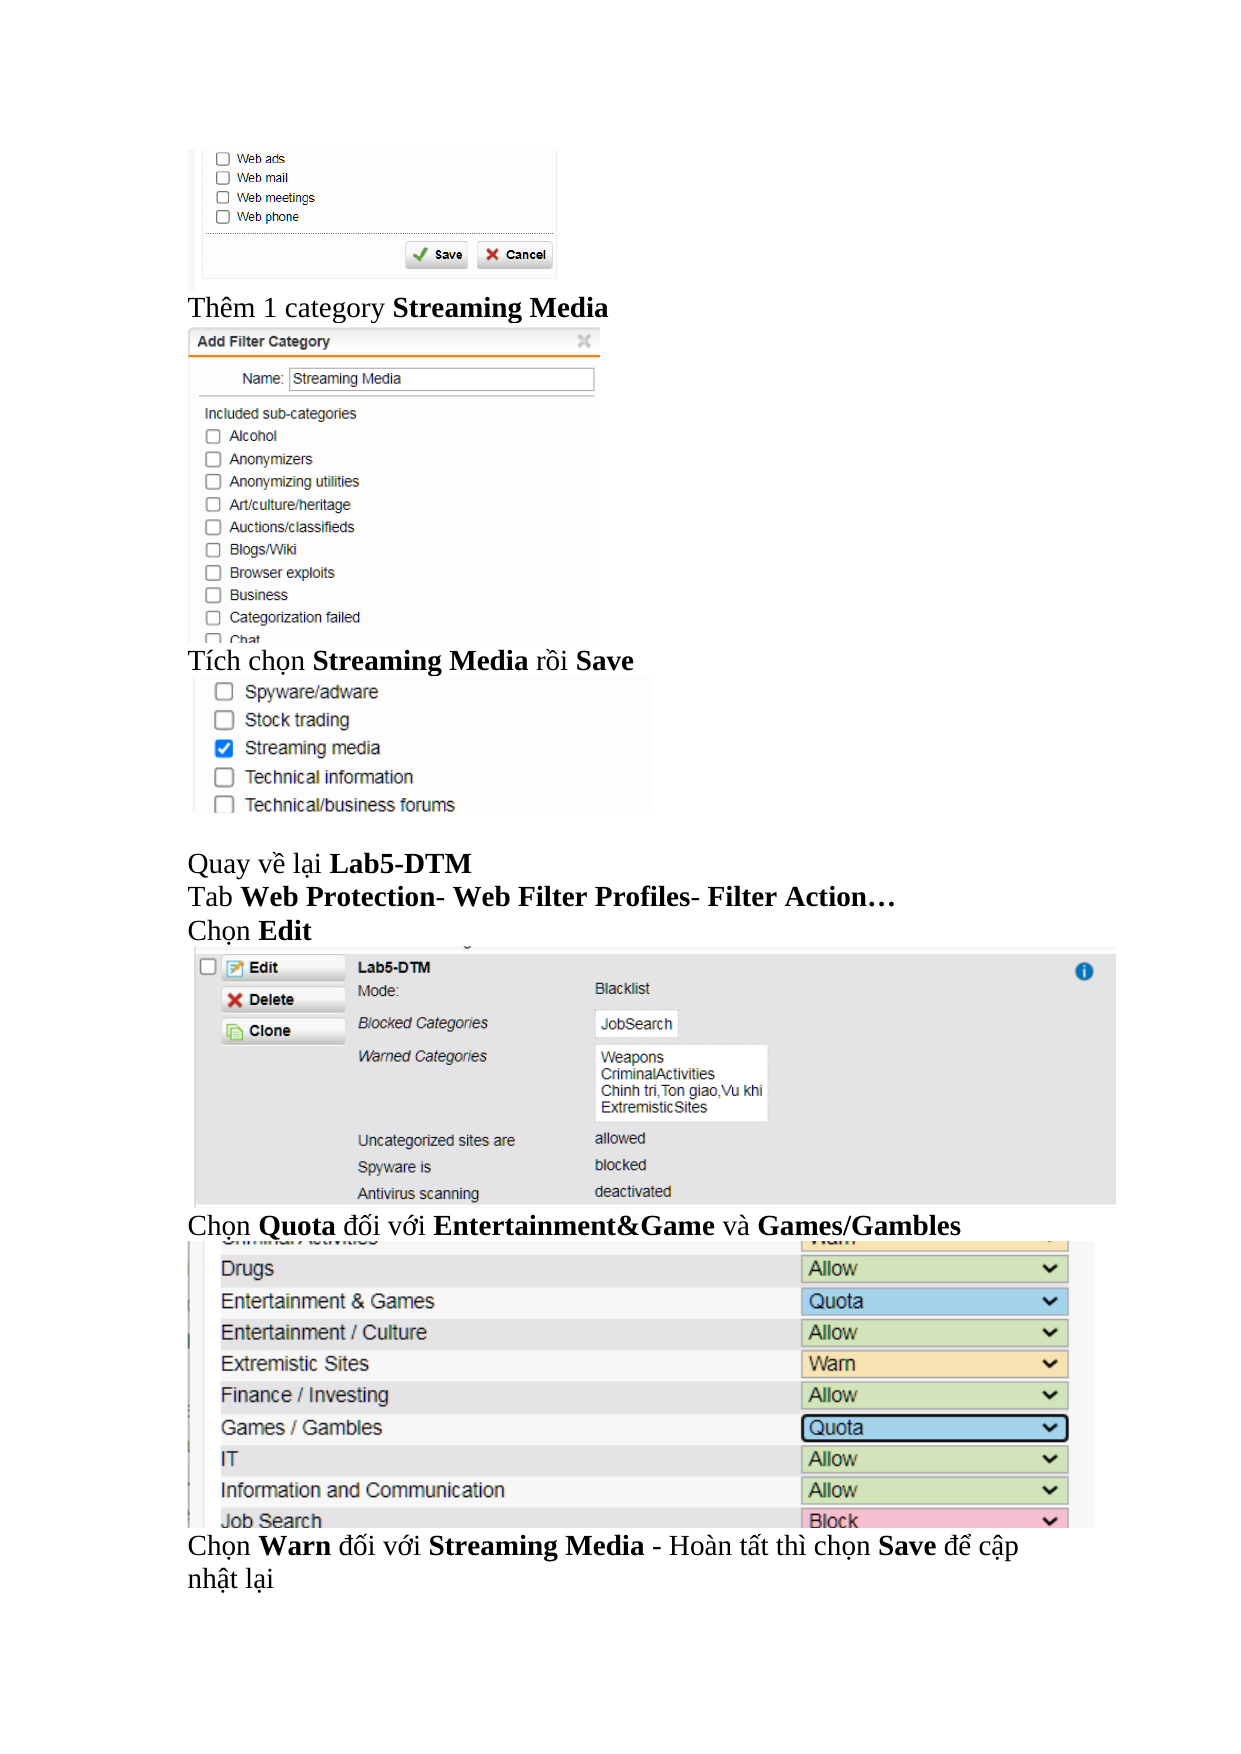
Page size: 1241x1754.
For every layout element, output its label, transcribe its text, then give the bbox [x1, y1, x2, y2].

picture [187, 1241, 1095, 1528]
text Tab Web Protection- Web Filter Profiles- Filter Action… [187, 879, 1053, 913]
text Chọn Quota đối với Entertainment&Game và Games/Gambles [187, 1208, 1053, 1241]
picture [187, 676, 652, 813]
picture [187, 946, 1116, 1208]
text Chọn Edit [187, 913, 1053, 946]
picture [187, 150, 567, 291]
text Tích chọn Streaming Media rồi Save [187, 643, 1053, 676]
text Chọn Warn đối với Streaming Media - Hoàn tất thì chọn Save để cập nhật lại [187, 1528, 1053, 1595]
picture [187, 323, 600, 643]
text Thêm 1 category Streaming Media [187, 290, 1053, 324]
text Quay về lại Lab5-DTM [187, 846, 1053, 879]
